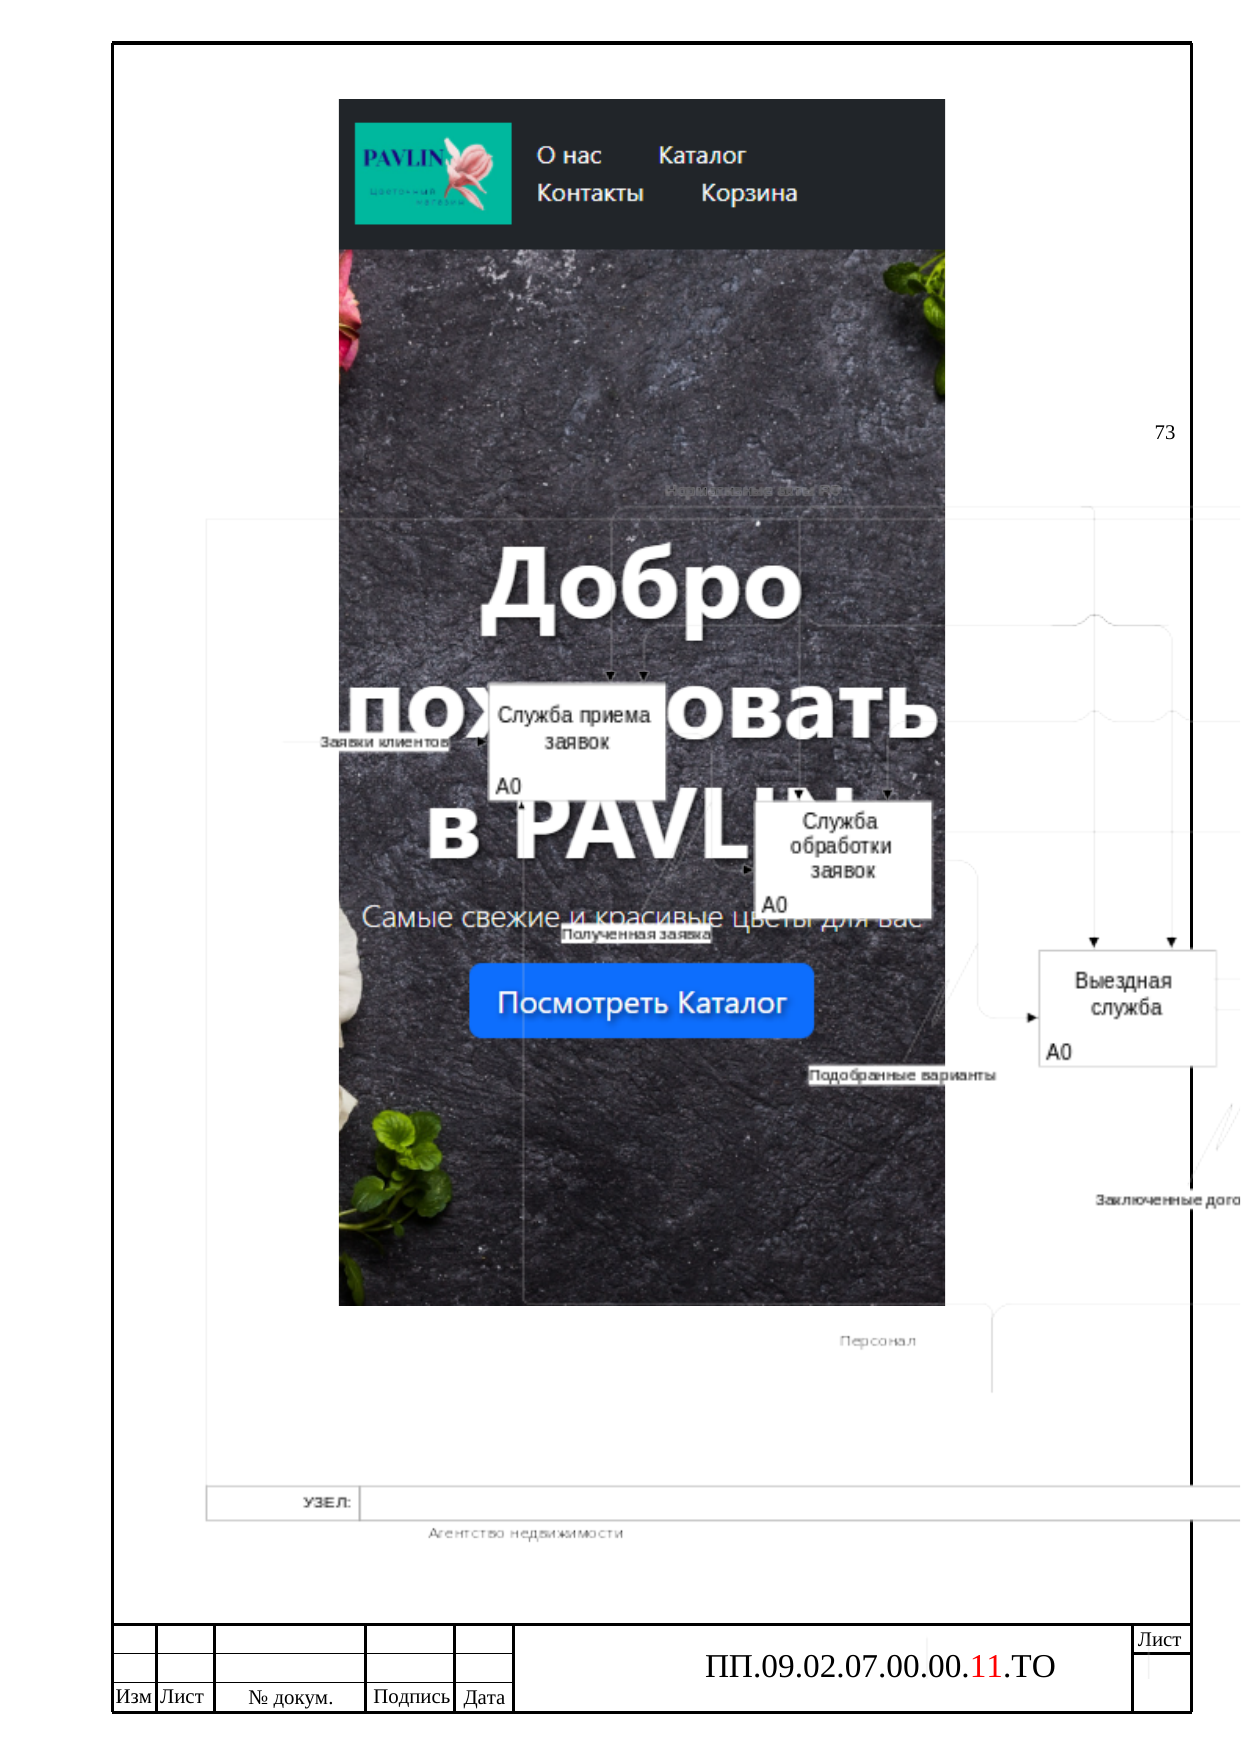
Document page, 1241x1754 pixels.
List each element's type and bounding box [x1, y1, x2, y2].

picture [338, 743, 946, 1306]
picture [803, 508, 946, 518]
picture [645, 616, 798, 870]
picture [801, 616, 946, 799]
picture [525, 735, 946, 1303]
picture [889, 723, 946, 831]
picture [613, 520, 798, 681]
picture [934, 833, 946, 859]
picture [338, 520, 610, 741]
picture [615, 508, 807, 518]
picture [801, 520, 946, 624]
picture [938, 994, 946, 1014]
picture [338, 99, 946, 518]
